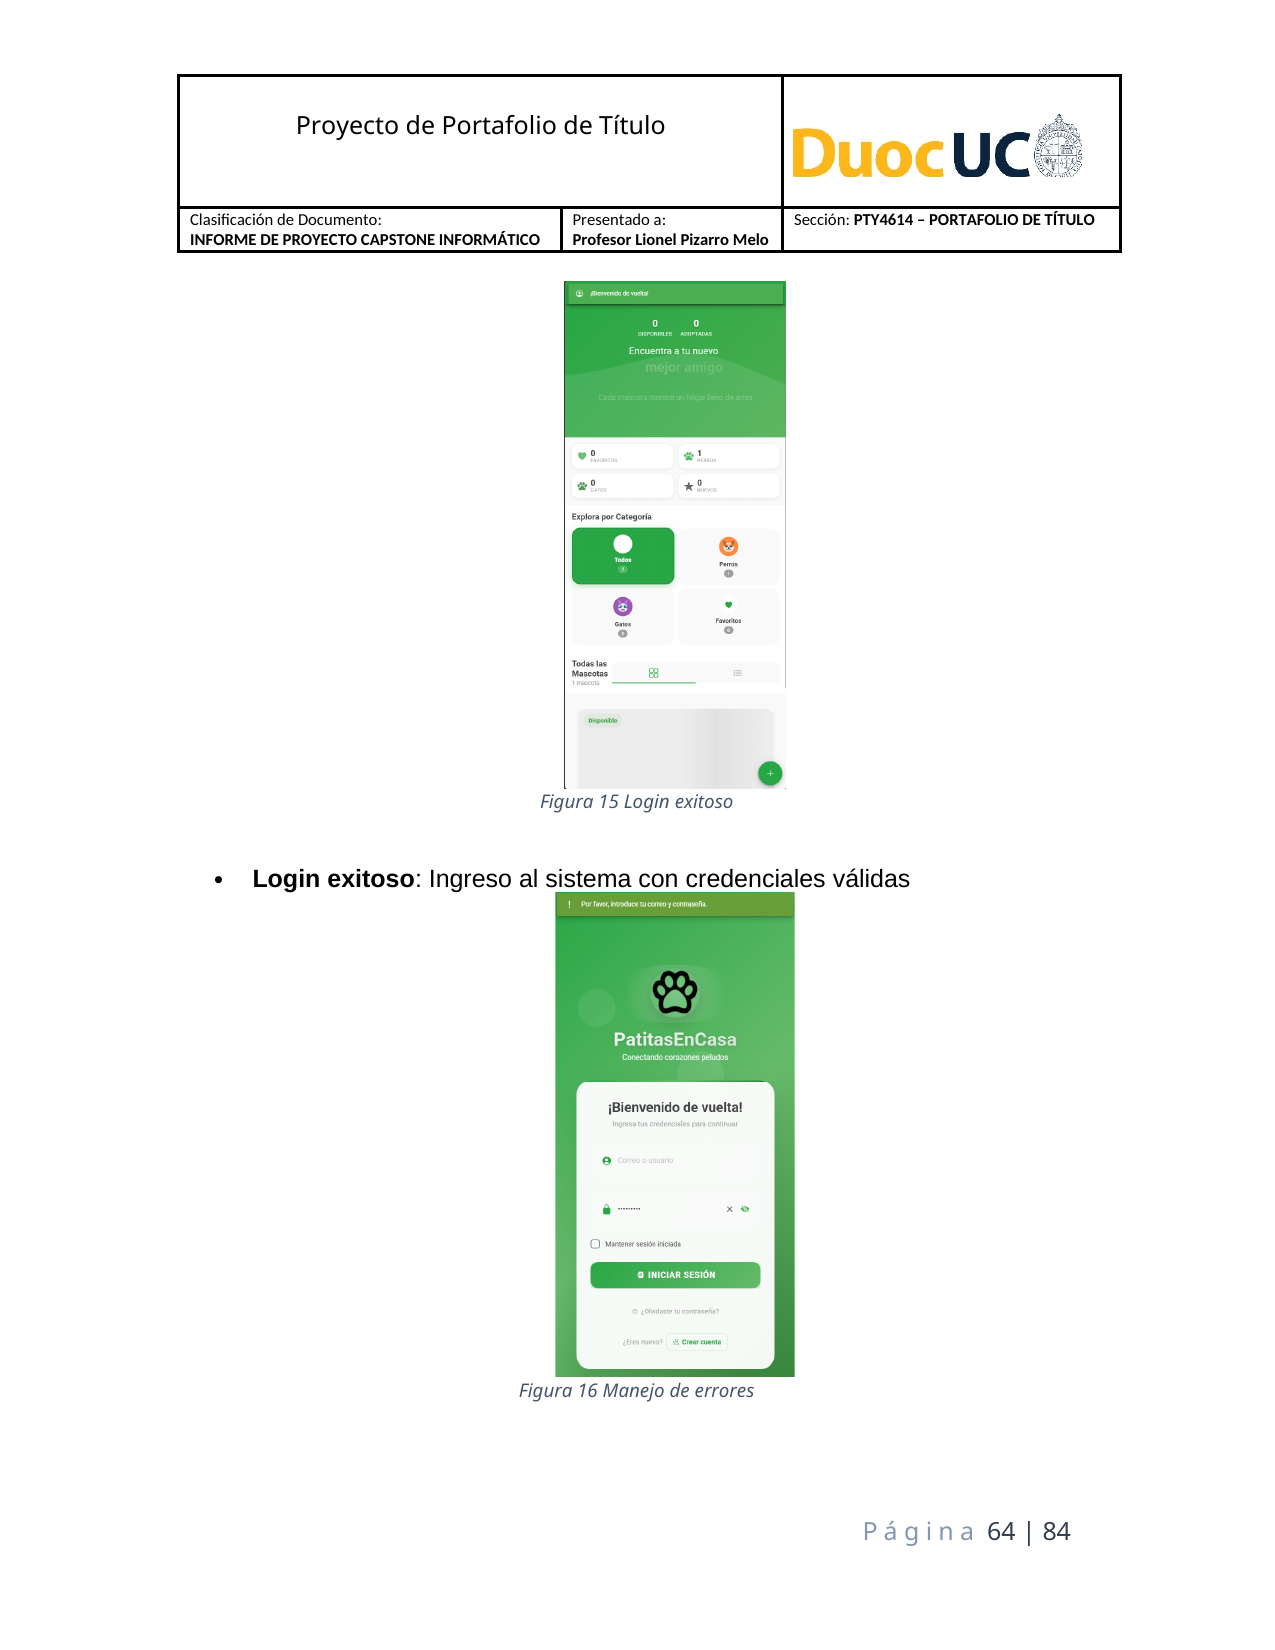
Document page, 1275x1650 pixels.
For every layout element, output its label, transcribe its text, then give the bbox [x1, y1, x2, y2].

text Figura 16 Manejo de errores [177, 1377, 1098, 1403]
picture [791, 113, 1083, 176]
text Figura 15 Login exitoso [177, 789, 1098, 814]
picture [555, 892, 795, 1377]
picture [564, 281, 786, 789]
list Login exitoso: Ingreso al sistema con credenciales válidas [215, 864, 1098, 893]
